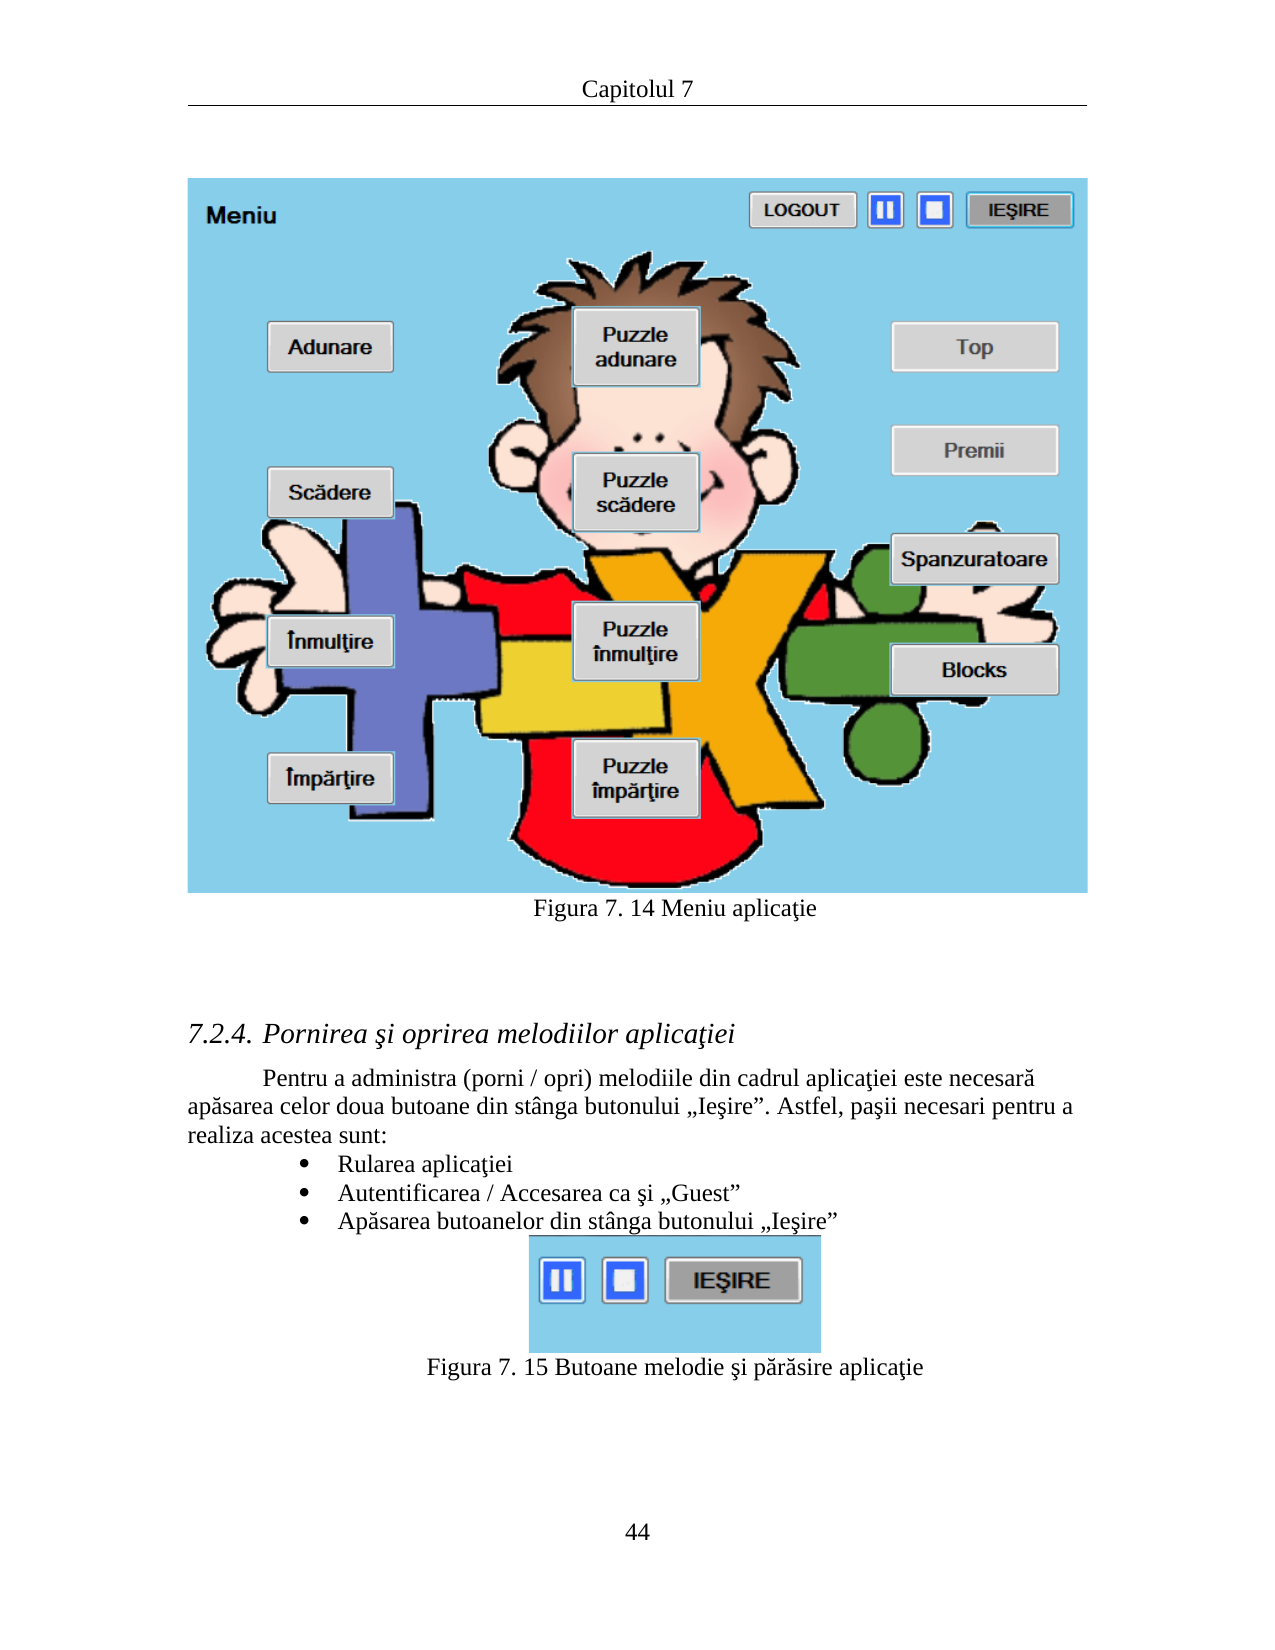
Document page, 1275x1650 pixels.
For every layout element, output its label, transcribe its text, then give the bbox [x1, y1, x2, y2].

list Autentificarea / Accesarea ca şi „Guest” [300, 1178, 1087, 1206]
list Apăsarea butoanelor din stânga butonului „Ieşire” [300, 1206, 1087, 1235]
subtitle Pornirea şi oprirea melodiilor aplicaţiei [187, 1017, 1087, 1050]
text Pentru a administra (porni / opri) melodiile din cadrul aplicaţiei este necesară apăsarea celor doua butoane din stânga butonului „Ieşire”. Astfel, paşii necesari pentru a realiza acestea sunt: [187, 1063, 1087, 1149]
picture [528, 1235, 822, 1353]
picture [187, 178, 1088, 893]
list Rularea aplicaţiei [300, 1149, 1087, 1178]
